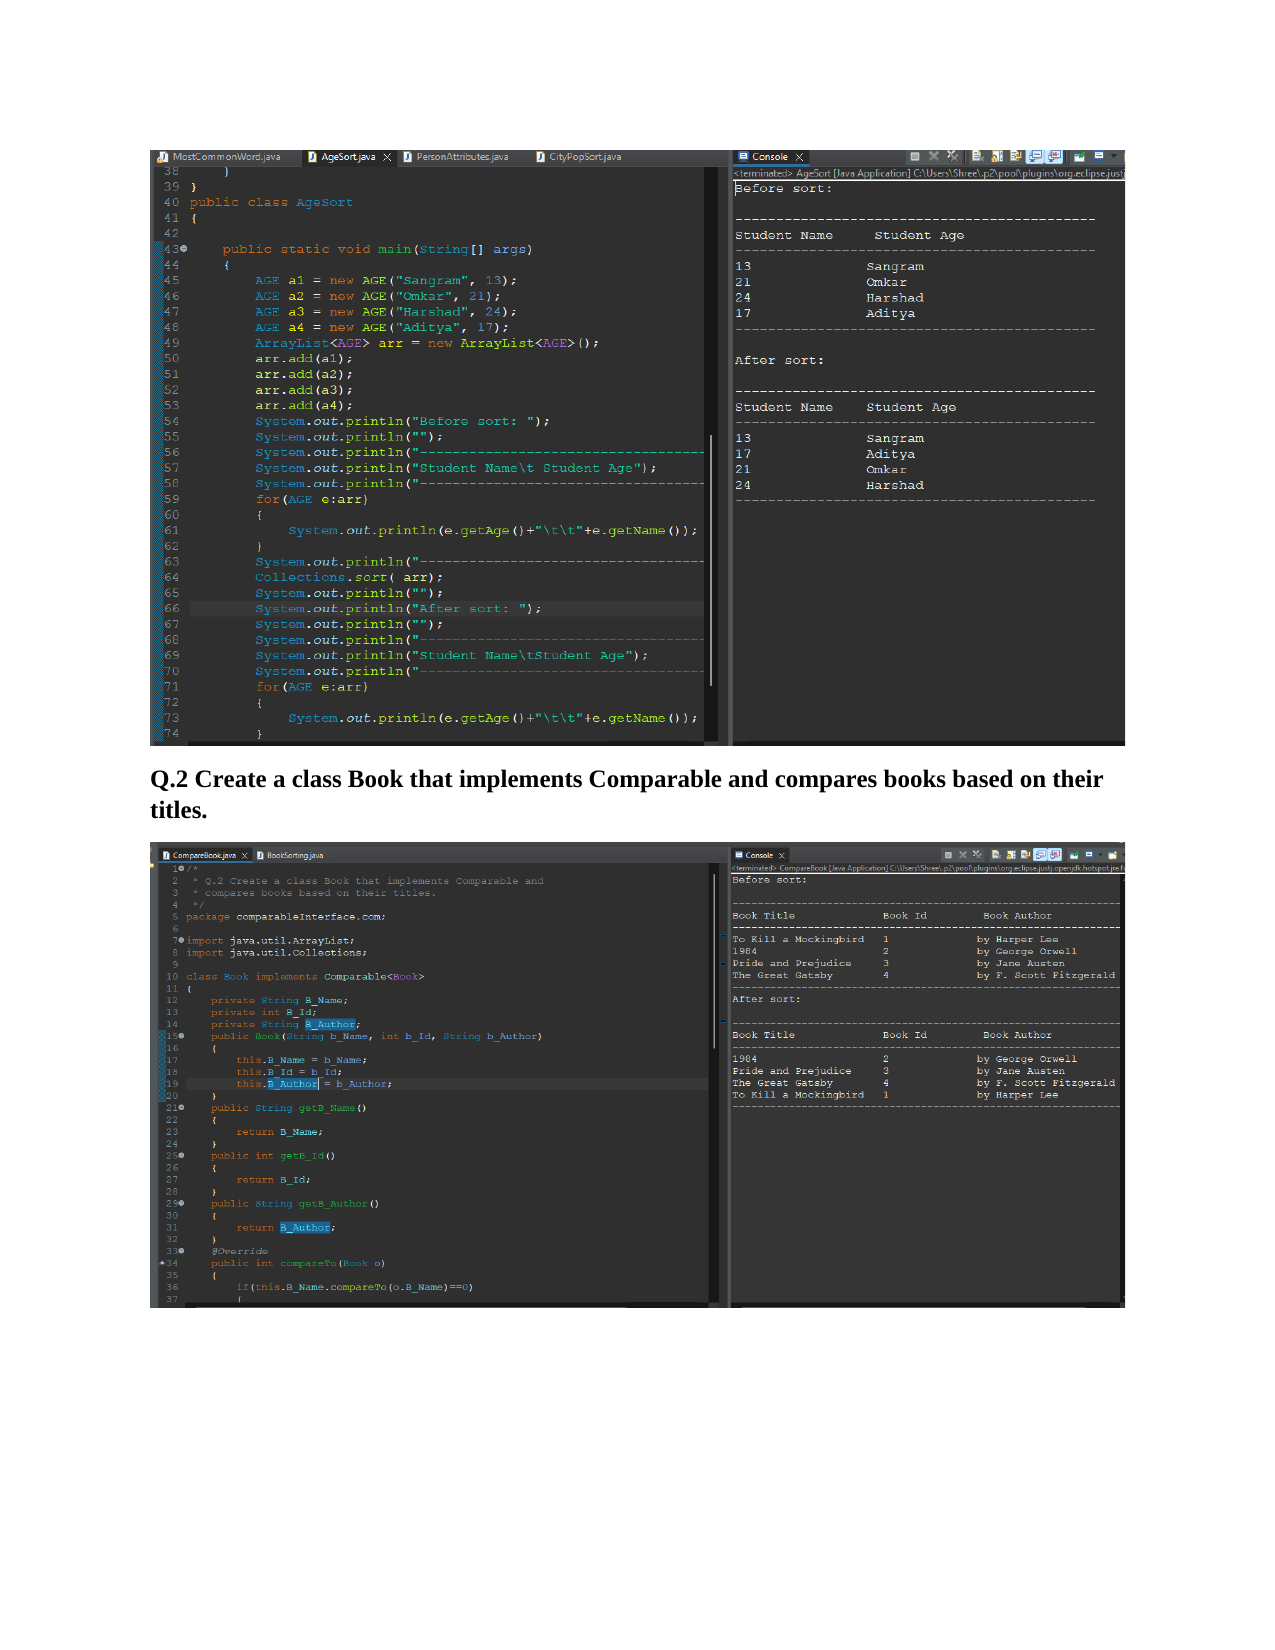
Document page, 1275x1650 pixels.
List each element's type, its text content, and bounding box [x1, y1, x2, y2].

picture [150, 150, 1125, 746]
picture [150, 842, 1125, 1308]
text Q.2 Create a class Book that implements Comparable and compares books based on their titles. [150, 764, 1125, 824]
